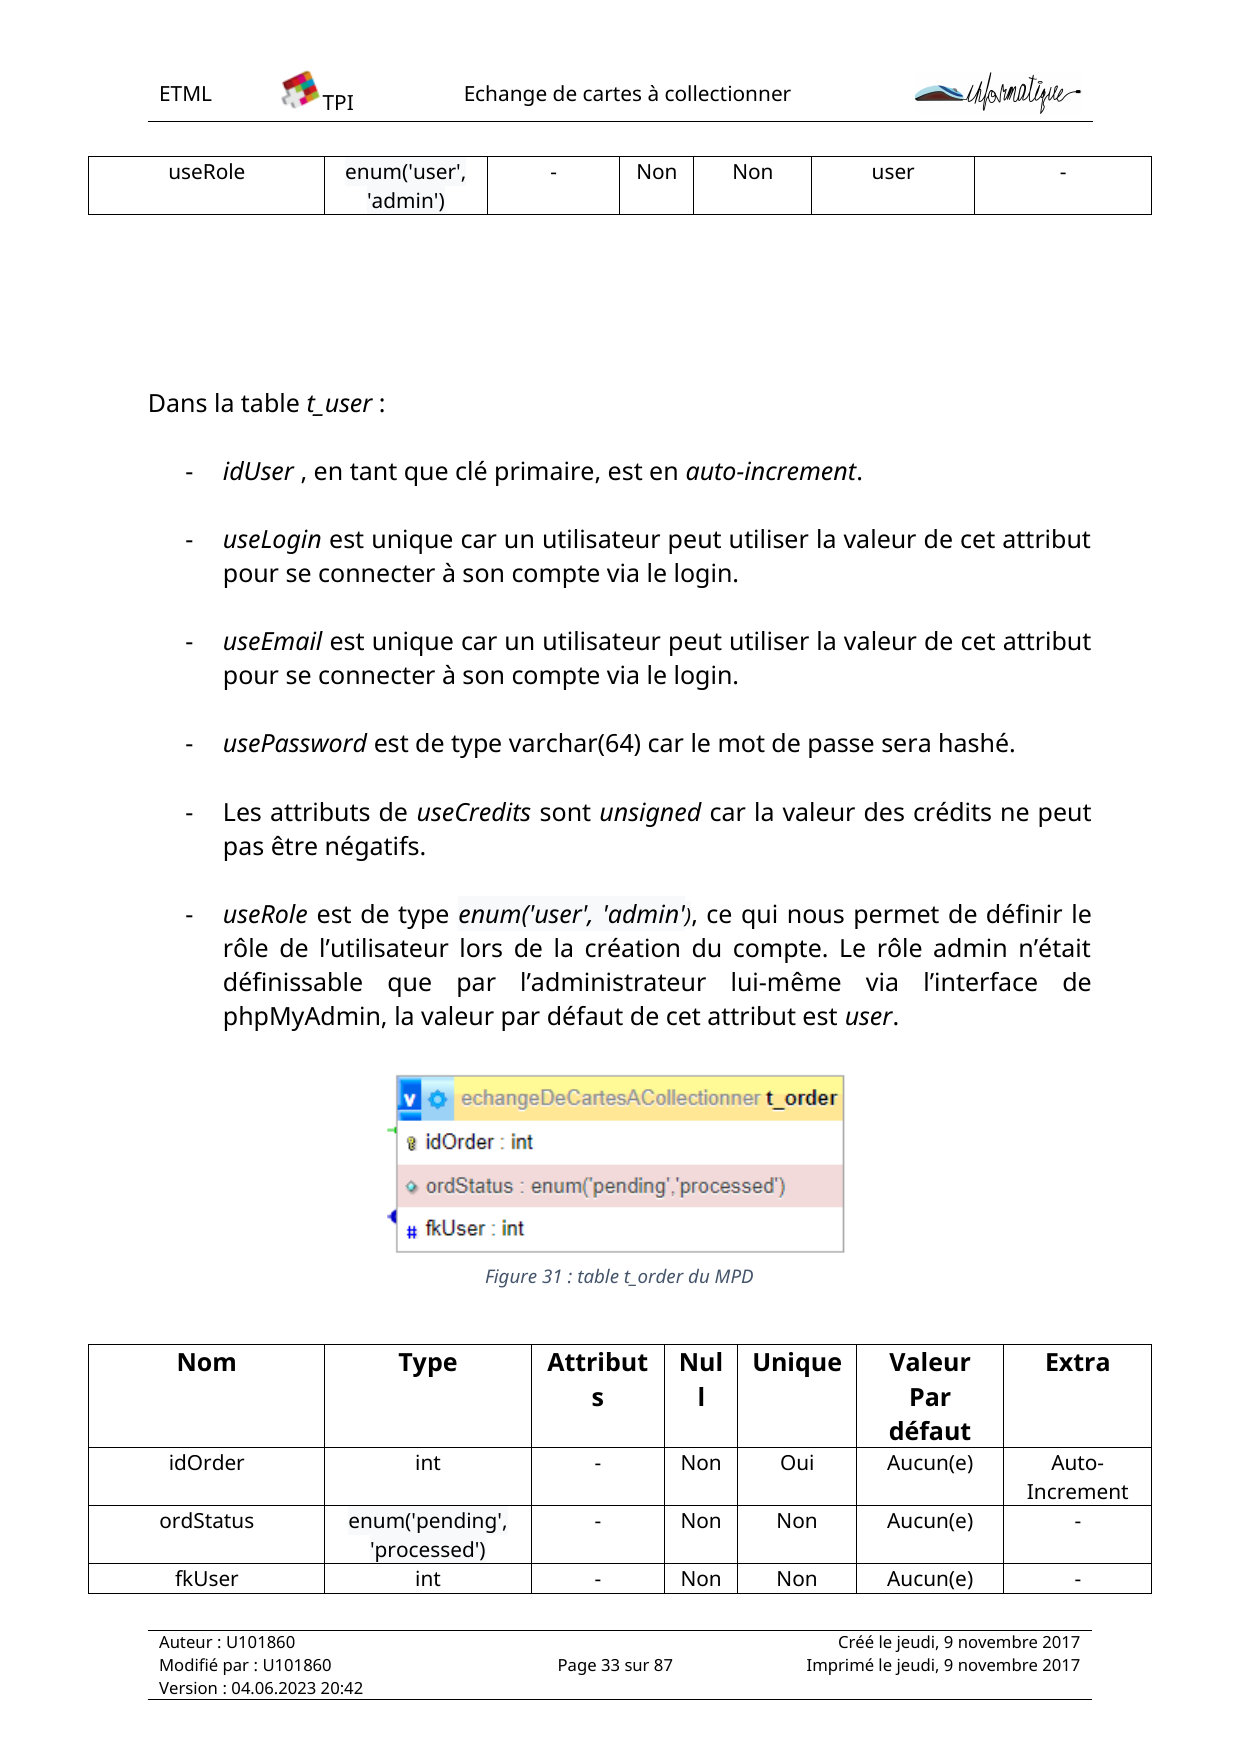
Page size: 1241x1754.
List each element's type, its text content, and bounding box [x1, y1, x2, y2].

table_cell int [325, 1564, 531, 1593]
table_cell - [532, 1448, 664, 1505]
table_cell - [975, 157, 1151, 214]
list usePassword est de type varchar(64) car le mot de passe sera hashé. [185, 726, 1092, 760]
table_cell int [325, 1448, 531, 1505]
text Figure 31 : table t_order du MPD [148, 1264, 1092, 1289]
table_cell Aucun(e) [857, 1564, 1003, 1593]
list useLogin est unique car un utilisateur peut utiliser la valeur de cet attribut pour se connecter à son compte via le login. [185, 522, 1092, 590]
table_header Valeur Par défaut [857, 1345, 1003, 1447]
table_cell - [1004, 1564, 1151, 1593]
table_header Type [325, 1345, 531, 1447]
table_cell enum('pending', 'processed') [325, 1506, 370, 1563]
table_cell Non [665, 1448, 737, 1505]
table_cell enum('user', 'admin') [445, 157, 487, 214]
table_cell - [488, 157, 619, 214]
picture [276, 69, 323, 111]
table_header Extra [1004, 1345, 1151, 1447]
table_cell idOrder [89, 1448, 324, 1505]
table_cell useRole [89, 157, 324, 214]
table_header Unique [738, 1345, 856, 1447]
picture [387, 1066, 853, 1264]
table_cell Oui [738, 1448, 856, 1505]
text Dans la table t_user : [148, 386, 1092, 419]
table_cell Non [620, 157, 693, 214]
table_cell user [812, 157, 974, 214]
table_cell Auto-Increment [1004, 1448, 1151, 1505]
list useRole est de type enum('user', 'admin'), ce qui nous permet de définir le rôle de l’utilisateur lors de la création du compte. Le rôle admin n’était définissable que par l’administrateur lui-même via l’interface de phpMyAdmin, la valeur par défaut de cet attribut est user. [185, 896, 1092, 1033]
list useEmail est unique car un utilisateur peut utiliser la valeur de cet attribut pour se connecter à son compte via le login. [185, 624, 1092, 692]
table_cell - [532, 1564, 664, 1593]
list Les attributs de useCredits sont unsigned car la valeur des crédits ne peut pas être négatifs. [185, 794, 1092, 862]
table_cell Aucun(e) [857, 1506, 1003, 1563]
table_cell enum('user', 'admin') [325, 157, 367, 214]
table_cell Aucun(e) [857, 1448, 1003, 1505]
table_cell ordStatus [89, 1506, 324, 1563]
table_cell Non [738, 1564, 856, 1593]
table_header Nom [89, 1345, 324, 1447]
list idUser , en tant que clé primaire, est en auto-increment. [185, 454, 1092, 488]
table_cell Non [665, 1506, 737, 1563]
table_header Null [665, 1345, 737, 1447]
table_cell fkUser [89, 1564, 324, 1593]
table_cell enum('pending', 'processed') [486, 1506, 531, 1563]
table_cell Non [694, 157, 811, 214]
table_header Attributs [532, 1345, 664, 1447]
table_cell Non [738, 1506, 856, 1563]
table_cell - [1004, 1506, 1151, 1563]
table_cell Non [665, 1564, 737, 1593]
table_cell - [532, 1506, 664, 1563]
